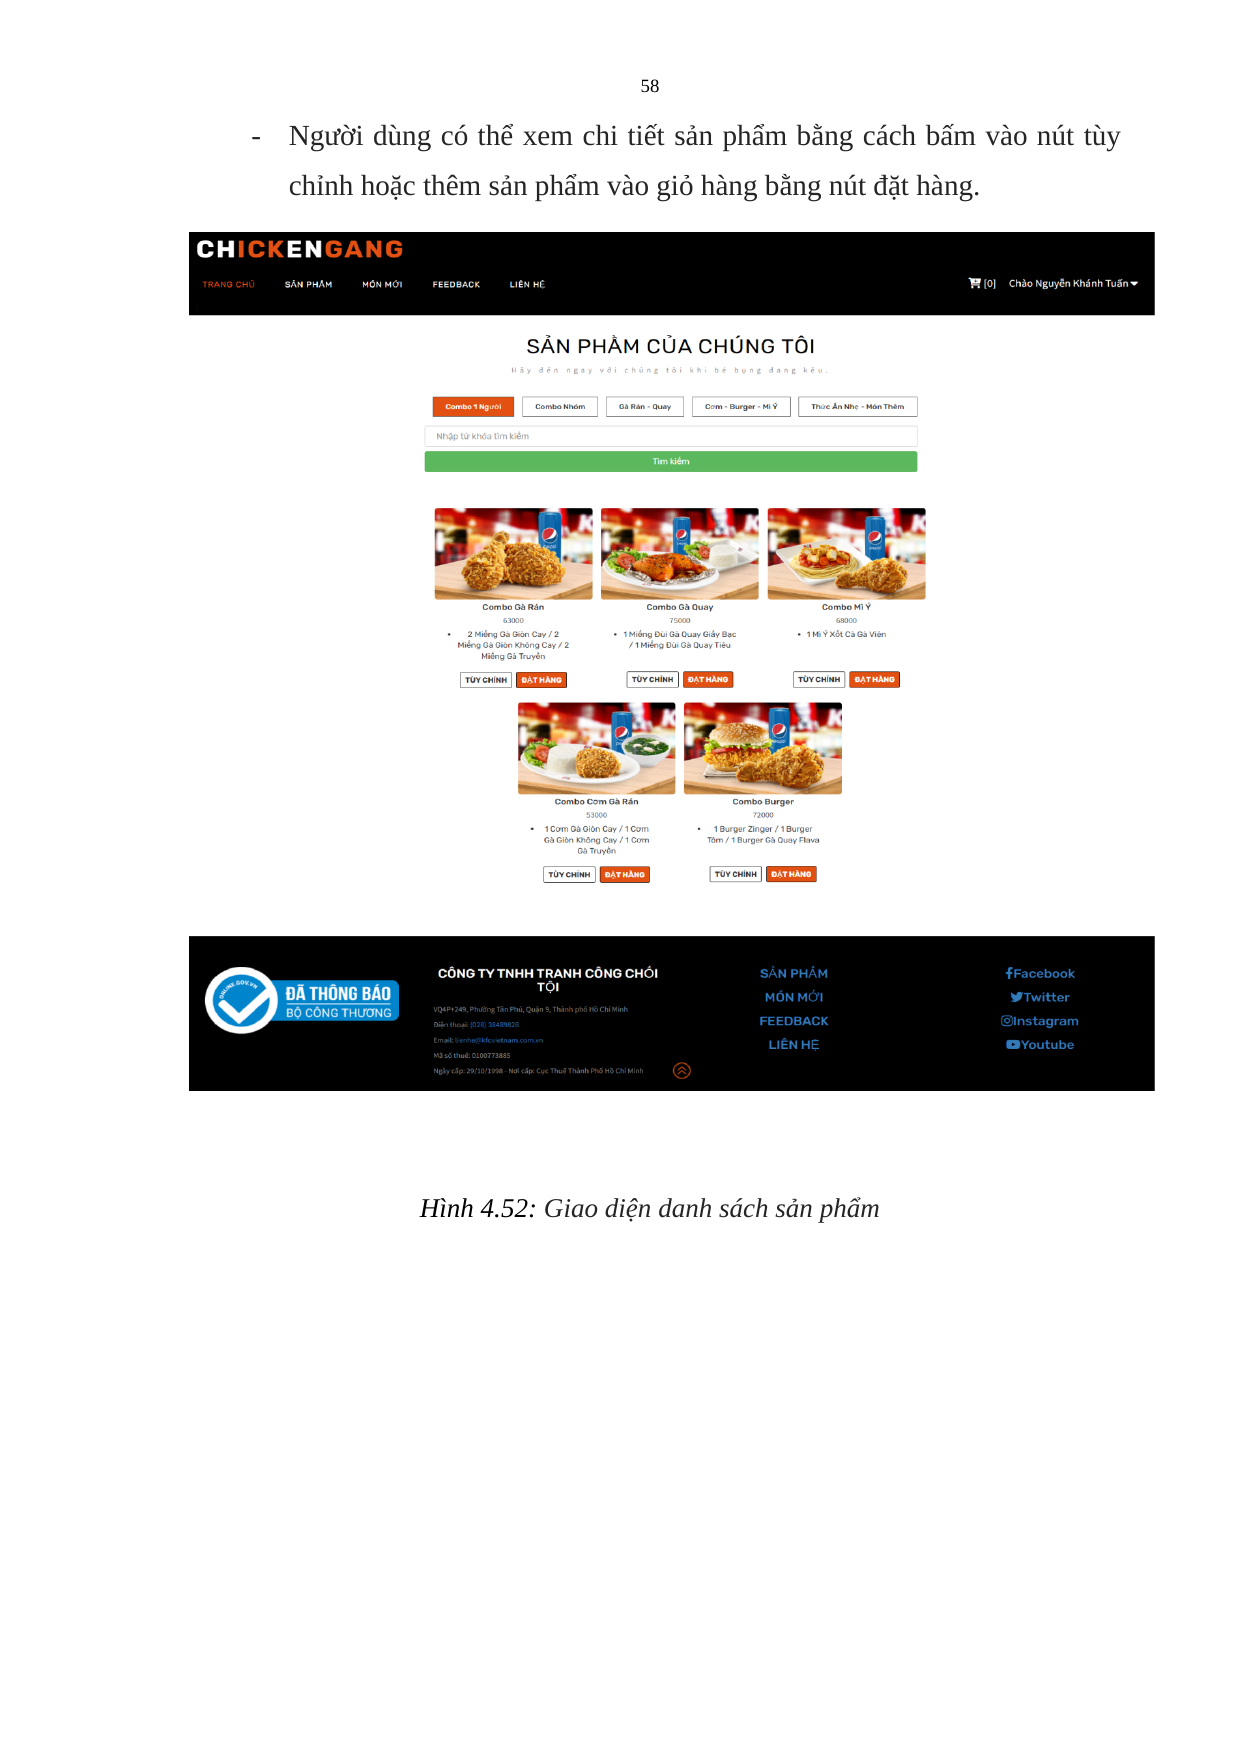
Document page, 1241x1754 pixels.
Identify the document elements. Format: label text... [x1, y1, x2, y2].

list Người dùng có thể xem chi tiết sản phẩm bằng cách bấm vào nút tùy chỉnh hoặc thêm sản phẩm vào giỏ hàng bằng nút đặt hàng. [251, 118, 1122, 202]
picture [187, 232, 1159, 1088]
